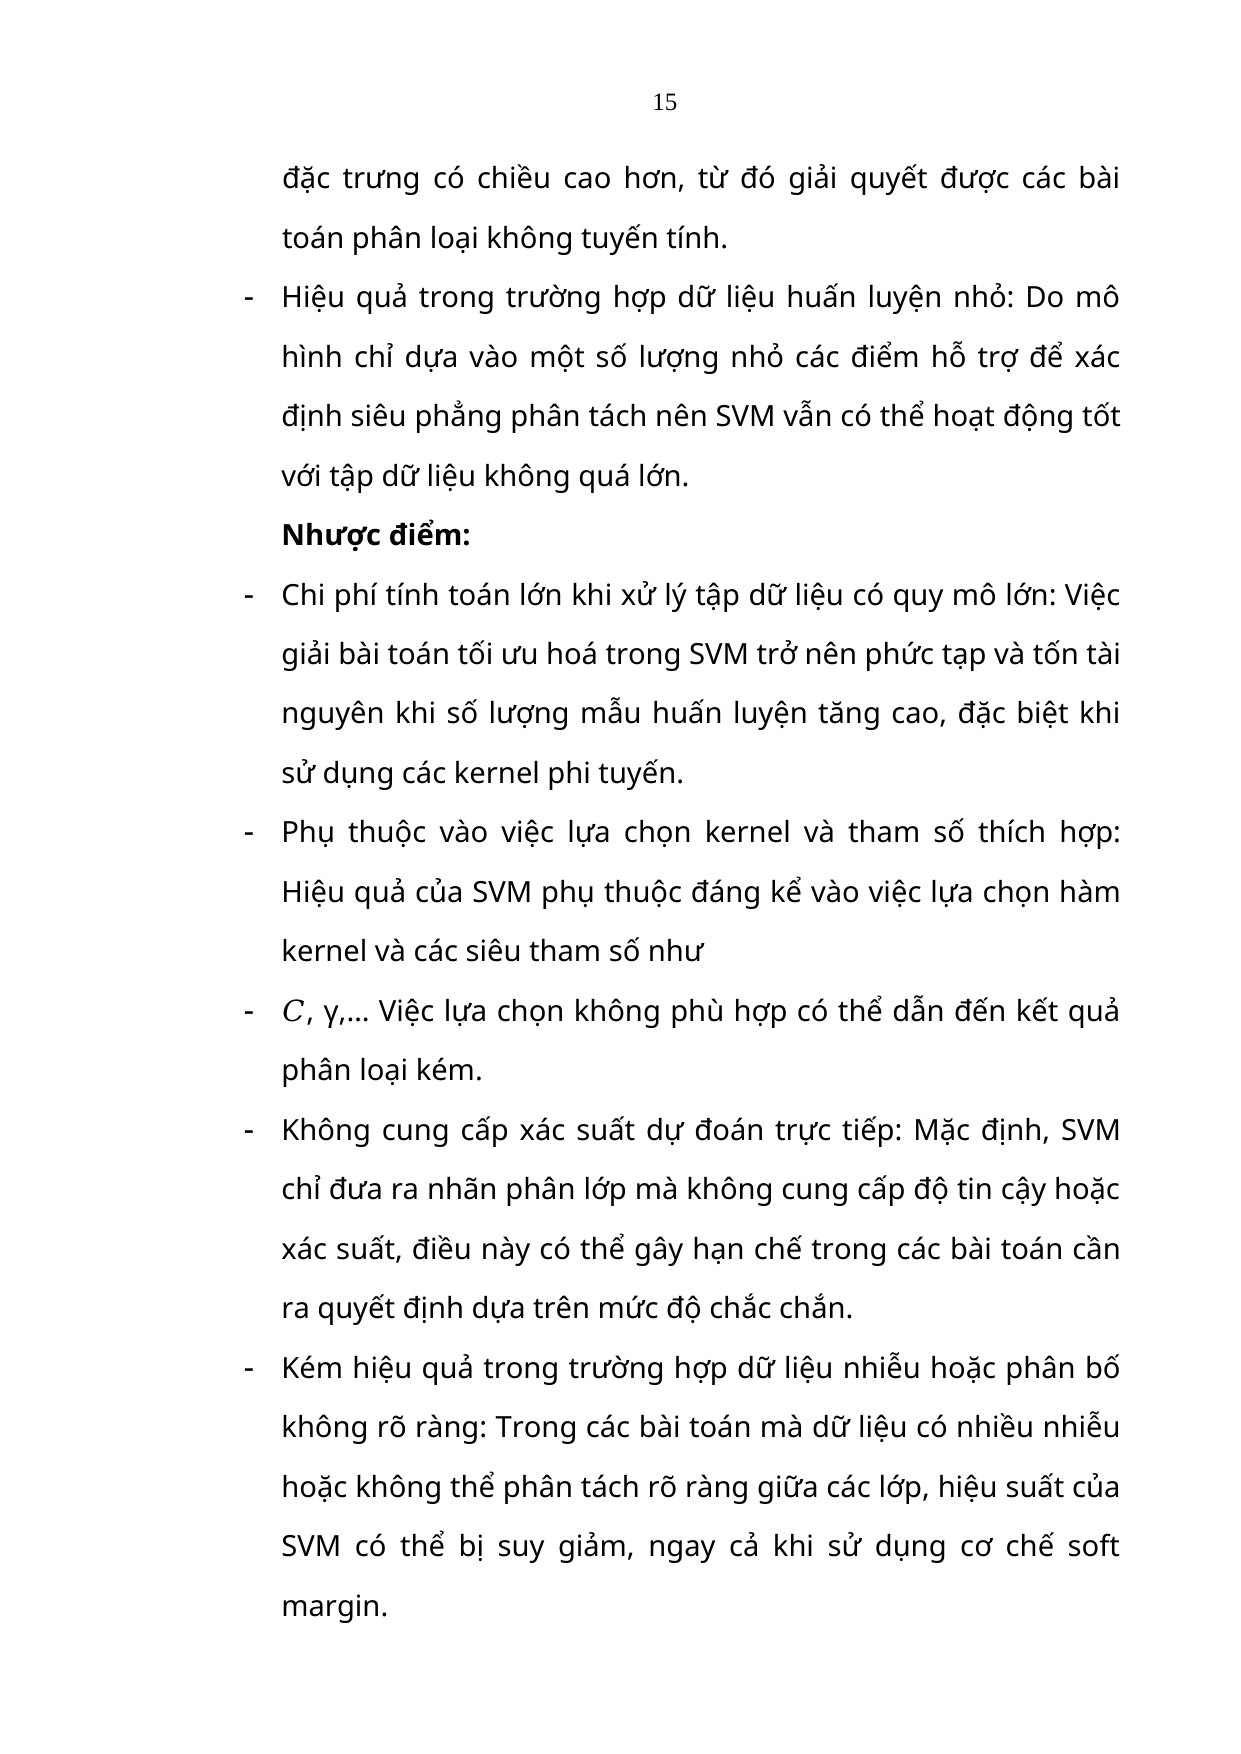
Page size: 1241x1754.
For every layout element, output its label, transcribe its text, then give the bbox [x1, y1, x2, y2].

list 𝐶, γ,… Việc lựa chọn không phù hợp có thể dẫn đến kết quả phân loại kém. [244, 990, 1122, 1089]
text Nhược điểm: [207, 514, 1122, 554]
list Kém hiệu quả trong trường hợp dữ liệu nhiễu hoặc phân bố không rõ ràng: Trong các bài toán mà dữ liệu có nhiều nhiễu hoặc không thể phân tách rõ ràng giữa các lớp, hiệu suất của SVM có thể bị suy giảm, ngay cả khi sử dụng cơ chế soft margin. [244, 1347, 1122, 1625]
list Không cung cấp xác suất dự đoán trực tiếp: Mặc định, SVM chỉ đưa ra nhãn phân lớp mà không cung cấp độ tin cậy hoặc xác suất, điều này có thể gây hạn chế trong các bài toán cần ra quyết định dựa trên mức độ chắc chắn. [244, 1109, 1122, 1327]
list Chi phí tính toán lớn khi xử lý tập dữ liệu có quy mô lớn: Việc giải bài toán tối ưu hoá trong SVM trở nên phức tạp và tốn tài nguyên khi số lượng mẫu huấn luyện tăng cao, đặc biệt khi sử dụng các kernel phi tuyến. [244, 574, 1122, 792]
list Hiệu quả trong trường hợp dữ liệu huấn luyện nhỏ: Do mô hình chỉ dựa vào một số lượng nhỏ các điểm hỗ trợ để xác định siêu phẳng phân tách nên SVM vẫn có thể hoạt động tốt với tập dữ liệu không quá lớn. [244, 276, 1122, 494]
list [244, 157, 1122, 257]
list Phụ thuộc vào việc lựa chọn kernel và tham số thích hợp: Hiệu quả của SVM phụ thuộc đáng kể vào việc lựa chọn hàm kernel và các siêu tham số như [244, 812, 1122, 970]
